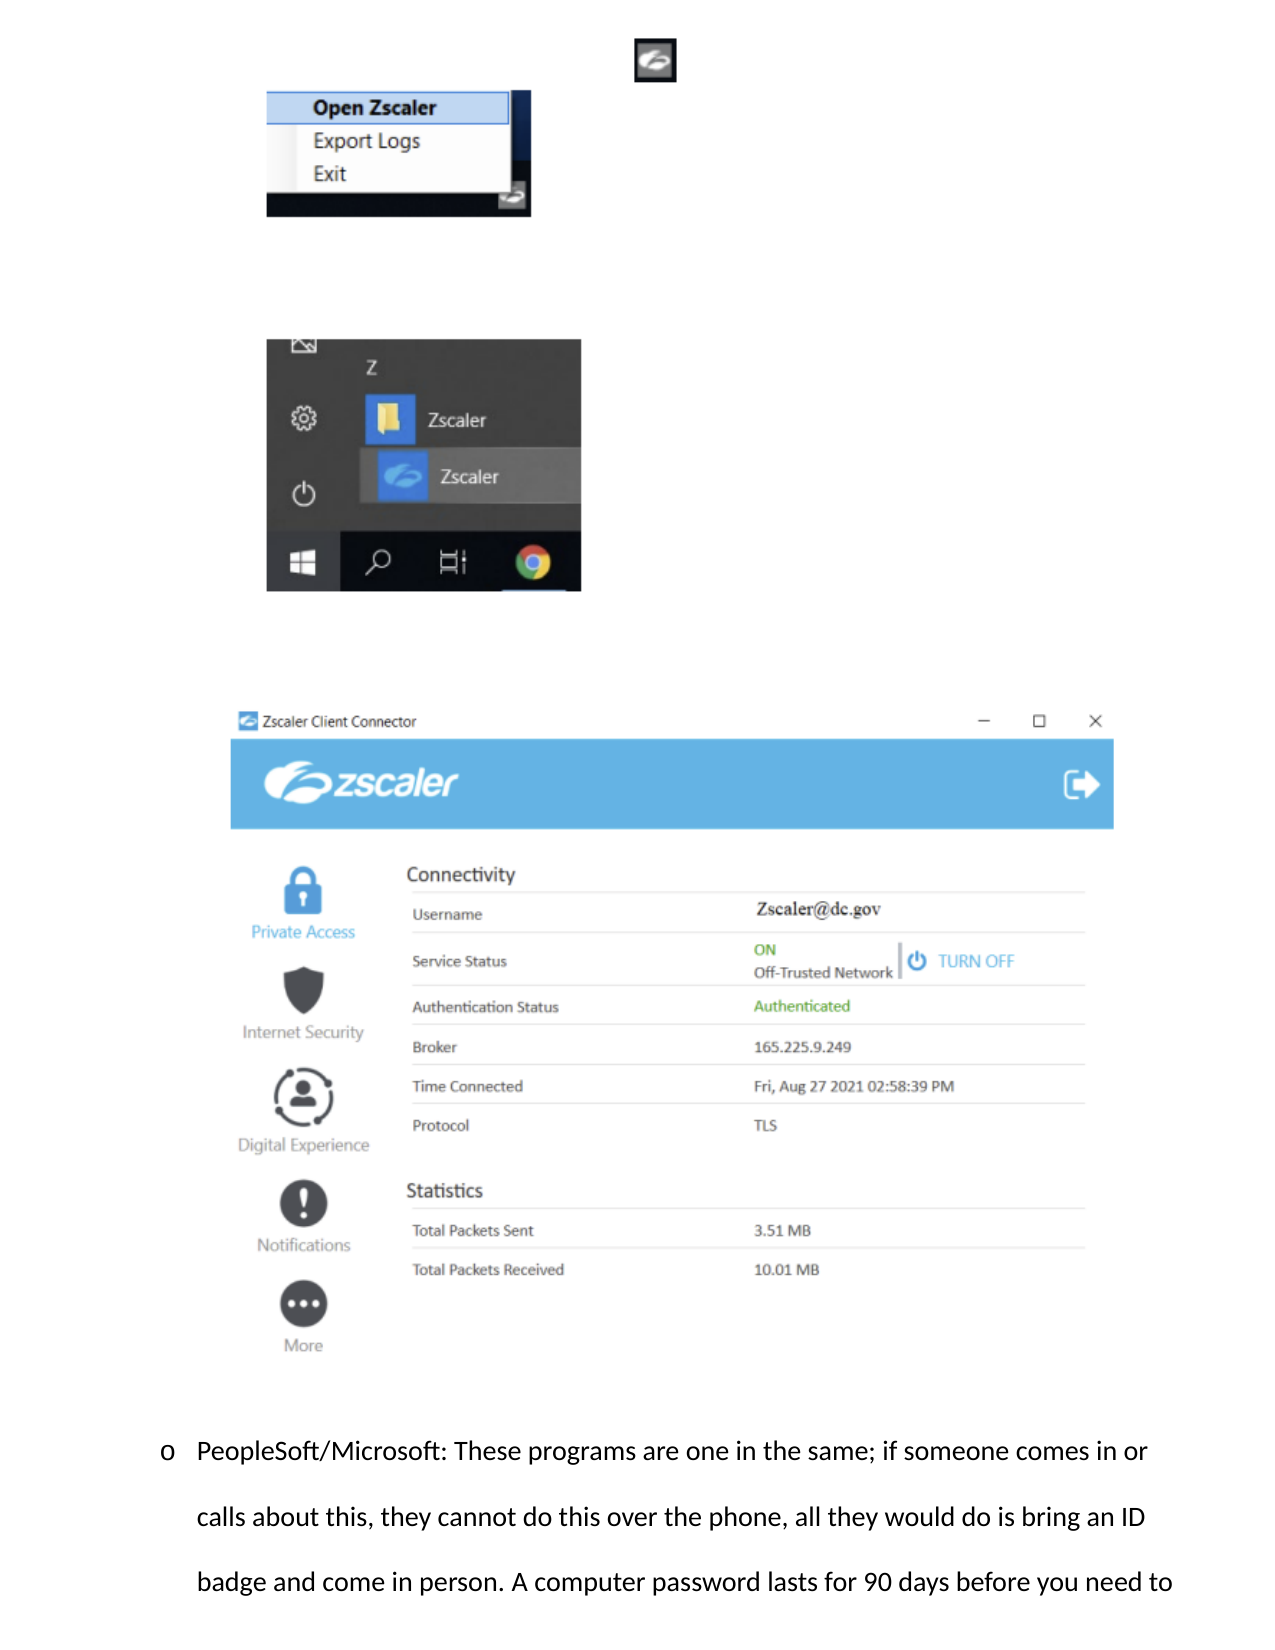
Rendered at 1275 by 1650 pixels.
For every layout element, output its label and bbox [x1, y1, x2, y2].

picture [195, 34, 1129, 623]
list [159, 1433, 1183, 1598]
picture [195, 680, 1206, 1376]
